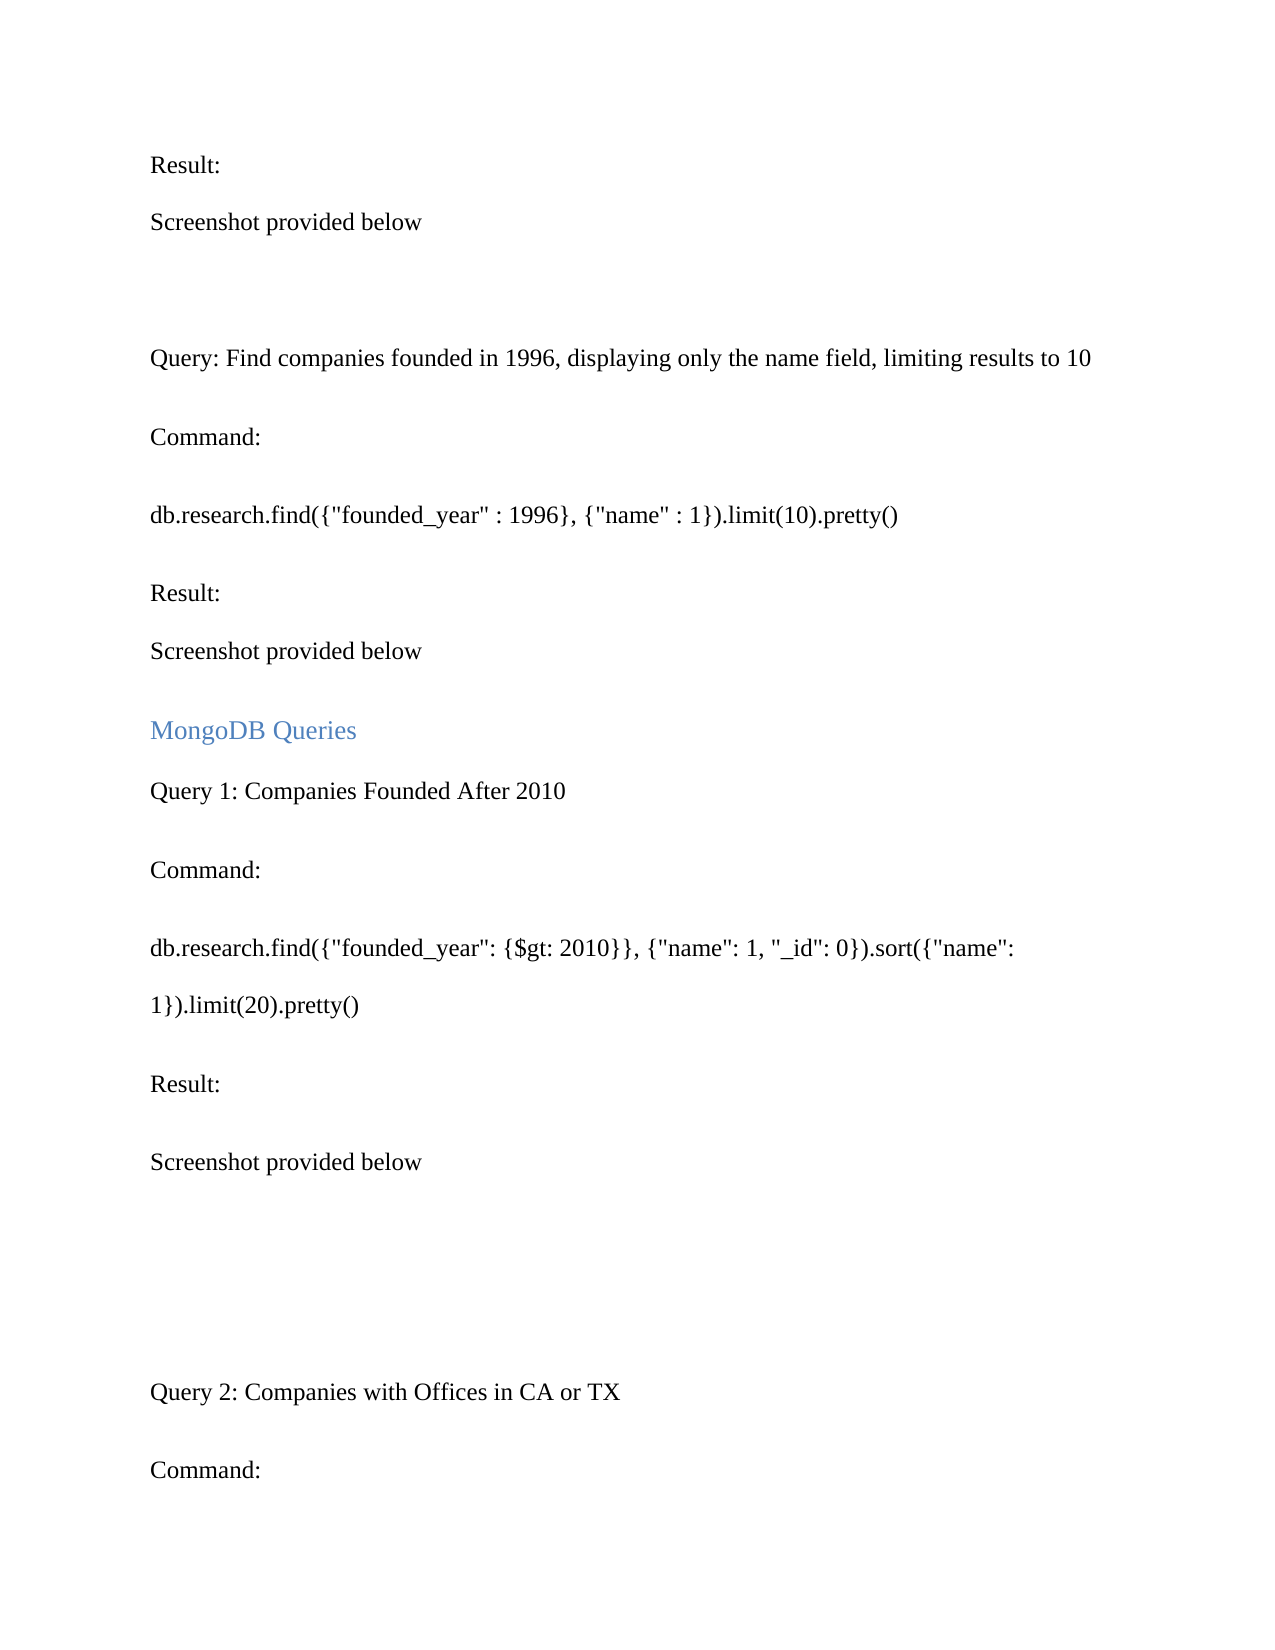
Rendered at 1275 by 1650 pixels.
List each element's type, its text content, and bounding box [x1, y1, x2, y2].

subtitle MongoDB Queries [150, 714, 1125, 745]
text db.research.find({"founded_year": {$gt: 2010}}, {"name": 1, "_id": 0}).sort({"name": 1}).limit(20).pretty() [150, 933, 1125, 1019]
text db.research.find({"founded_year" : 1996}, {"name" : 1}).limit(10).pretty() [150, 500, 1125, 529]
text Command: [150, 855, 1125, 883]
text Result: Screenshot provided below [150, 578, 1125, 664]
text Screenshot provided below Query 2: Companies with Offices in CA or TX [150, 1147, 1125, 1406]
text Result: Screenshot provided below [150, 150, 1125, 294]
text Query: Find companies founded in 1996, displaying only the name field, limiting results to 10 [150, 343, 1125, 372]
text Command: [150, 1456, 1125, 1484]
text Command: [150, 422, 1125, 450]
text Query 1: Companies Founded After 2010 [150, 776, 1125, 805]
text Result: [150, 1069, 1125, 1098]
